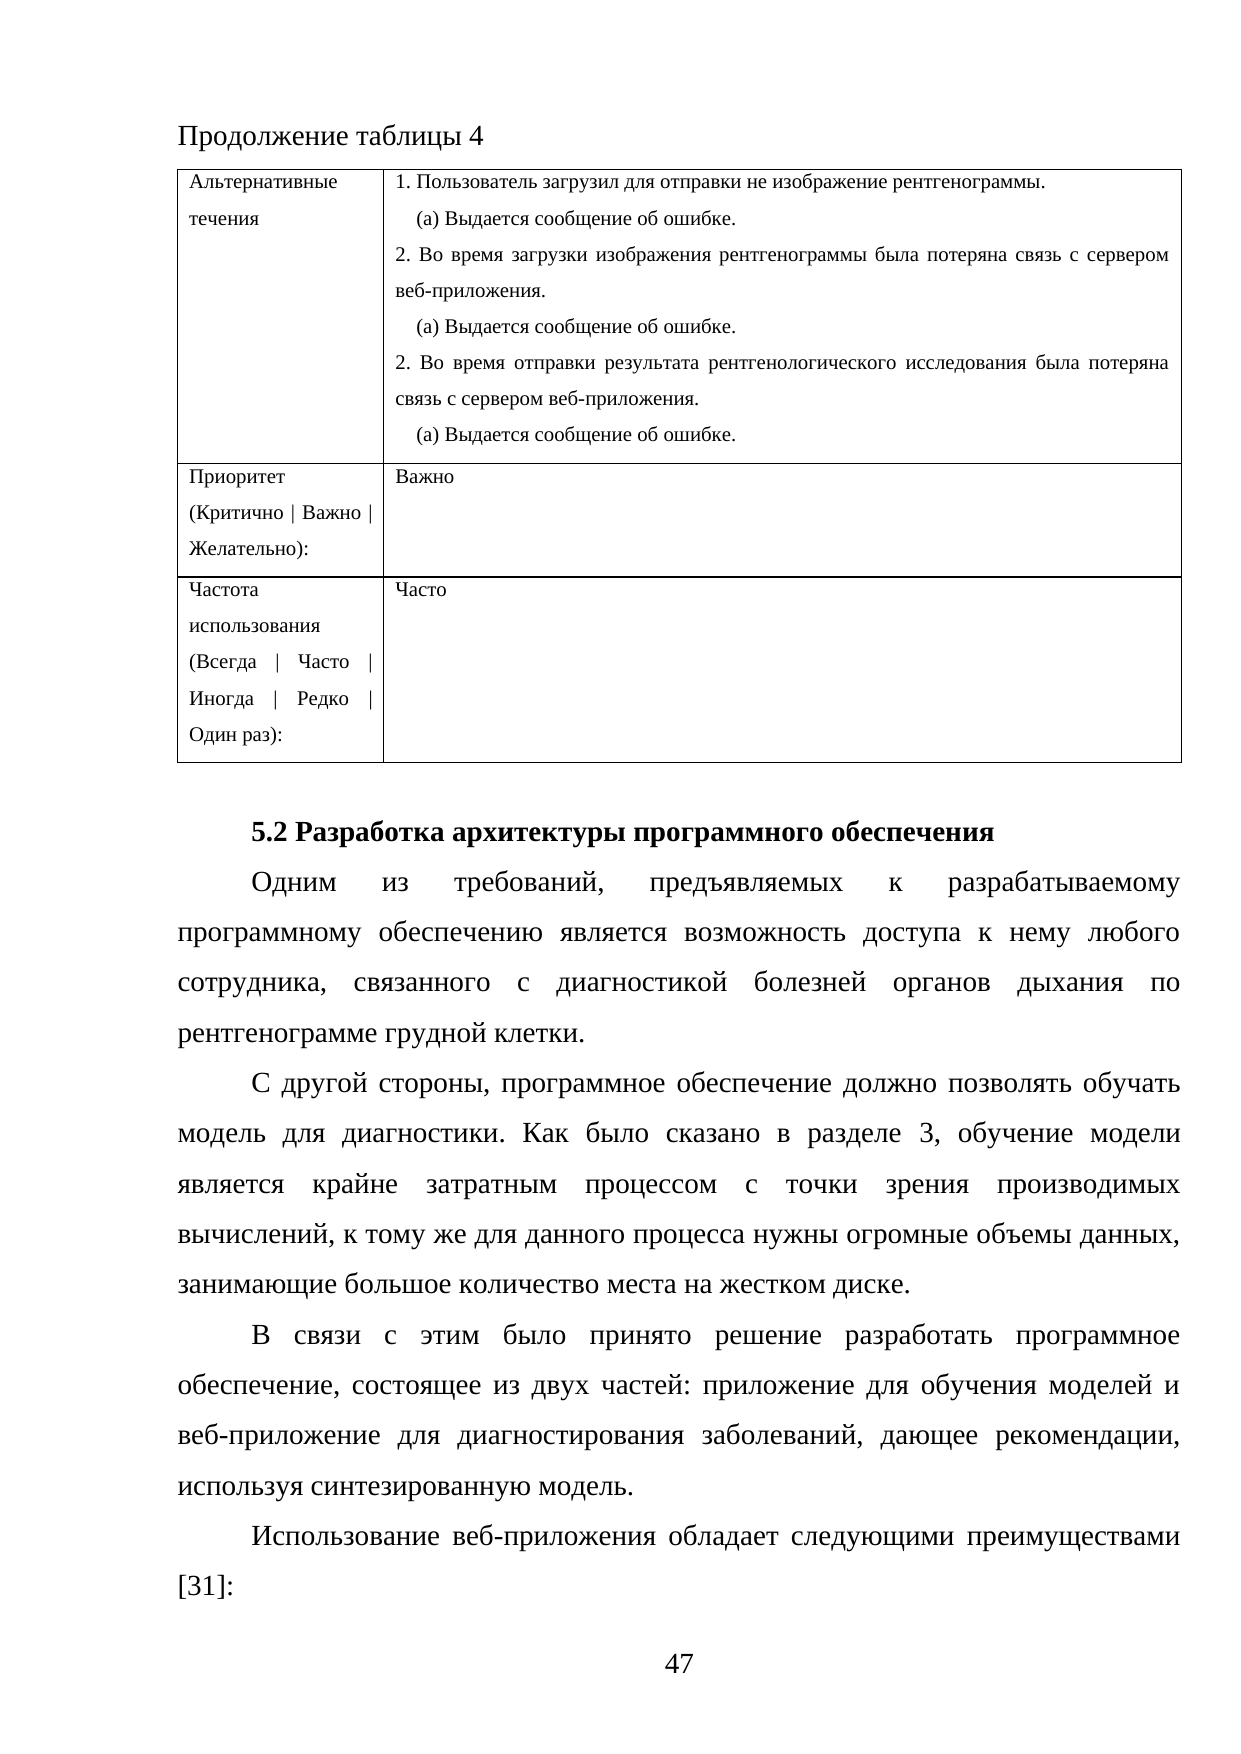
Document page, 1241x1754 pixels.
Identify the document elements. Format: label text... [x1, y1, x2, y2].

table_cell Часто [384, 578, 1181, 762]
table_cell Важно [384, 464, 1181, 576]
text Одним из требований, предъявляемых к разрабатываемому программному обеспечению является возможность доступа к нему любого сотрудника, связанного с диагностикой болезней органов дыхания по рентгенограмме грудной клетки. [177, 864, 1181, 1048]
table_cell Частота использования (Всегда | Часто | Иногда | Редко | Один раз): [178, 578, 383, 762]
table_header Альтернативные течения [178, 170, 383, 462]
text Использование веб-приложения обладает следующими преимуществами [31]: [177, 1518, 1181, 1602]
table_cell Приоритет (Критично | Важно | Желательно): [178, 464, 383, 576]
table_header 1. Пользователь загрузил для отправки не изображение рентгенограммы. (a) Выдается сообщение об ошибке. 2. Во время загрузки изображения рентгенограммы была потеряна связь с сервером веб-приложения. (а) Выдается сообщение об ошибке. 2. Во время отправки результата рентгенологического исследования была потеряна связь с сервером веб-приложения. (а) Выдается сообщение об ошибке. [384, 170, 1181, 462]
text Продолжение таблицы 4 [177, 118, 1181, 152]
text С другой стороны, программное обеспечение должно позволять обучать модель для диагностики. Как было сказано в разделе 3, обучение модели является крайне затратным процессом с точки зрения производимых вычислений, к тому же для данного процесса нужны огромные объемы данных, занимающие большое количество места на жестком диске. [177, 1065, 1181, 1300]
subtitle Разработка архитектуры программного обеспечения [177, 814, 1181, 847]
text В связи с этим было принято решение разработать программное обеспечение, состоящее из двух частей: приложение для обучения моделей и веб-приложение для диагностирования заболеваний, дающее рекомендации, используя синтезированную модель. [177, 1317, 1181, 1501]
